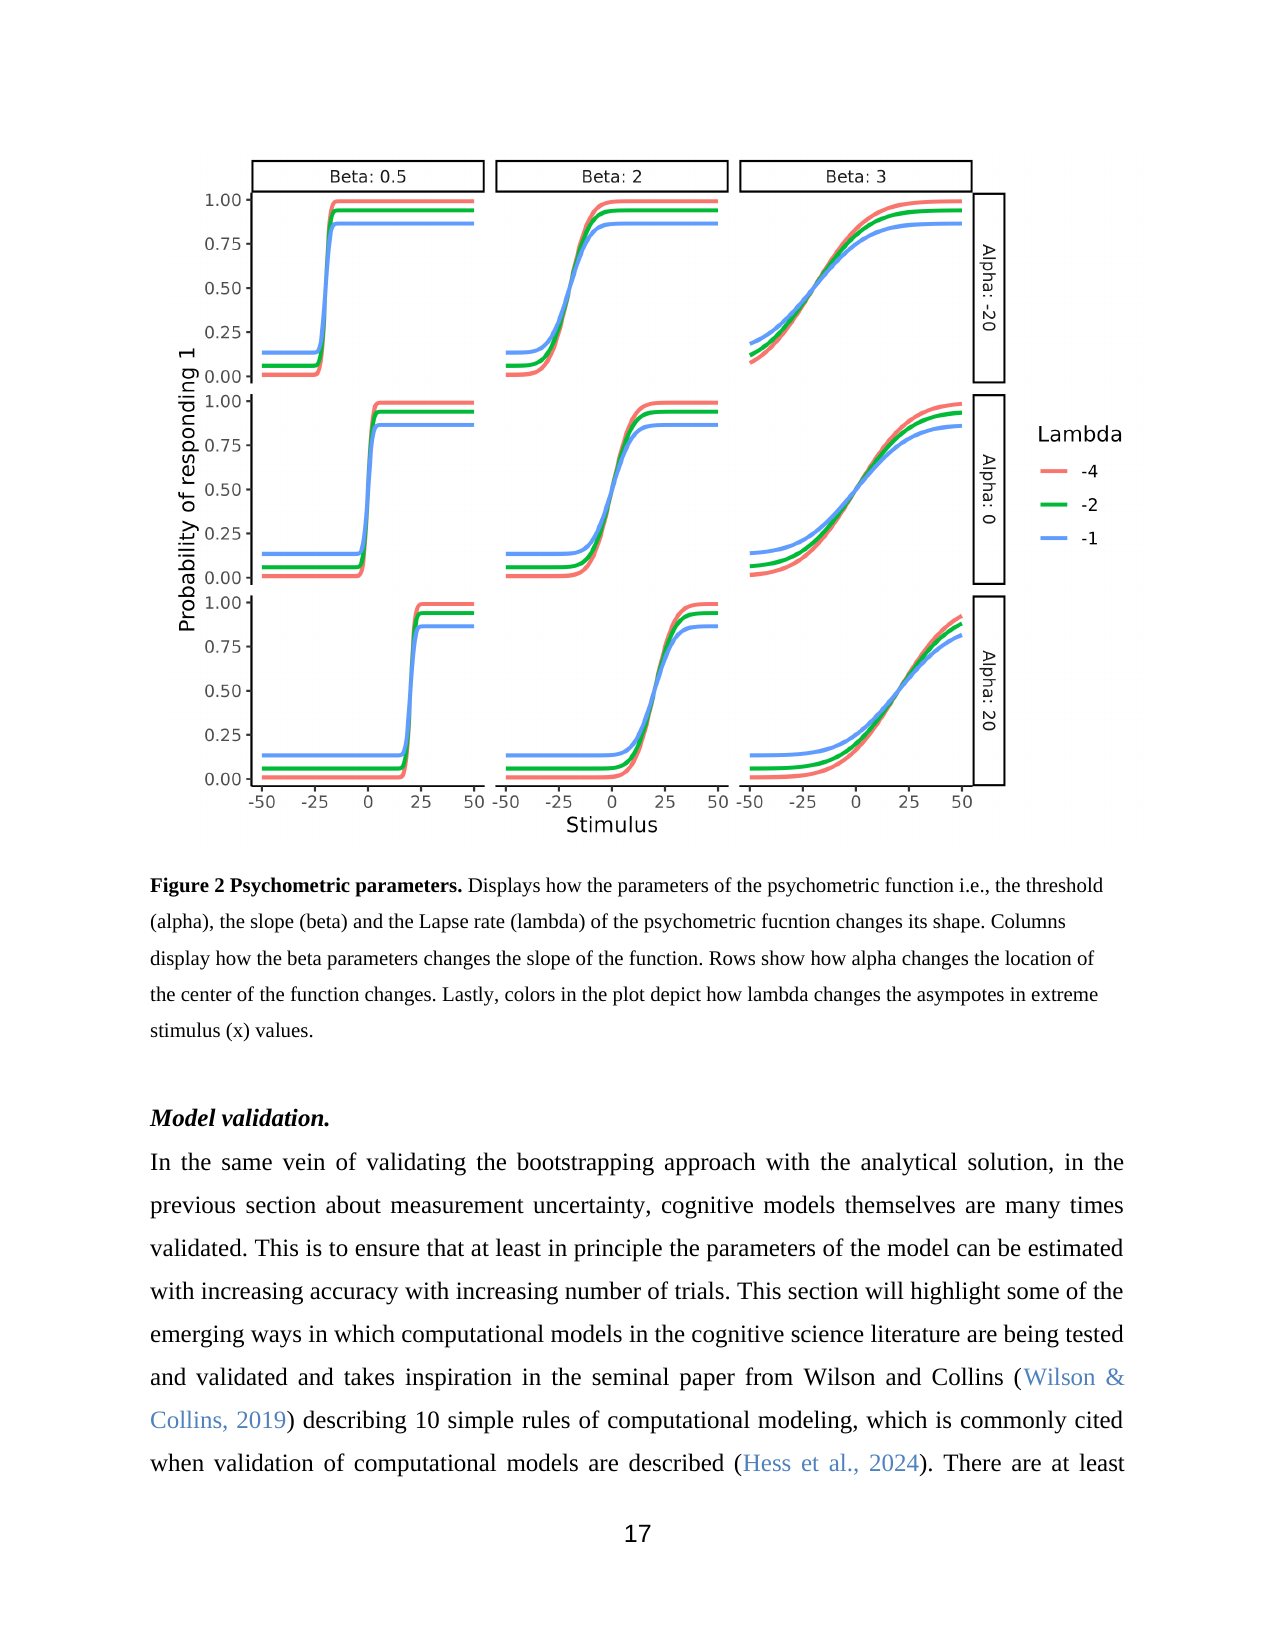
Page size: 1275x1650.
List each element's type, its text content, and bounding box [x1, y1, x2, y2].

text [150, 1147, 1125, 1477]
text Figure 2 Psychometric parameters. Displays how the parameters of the psychometric function i.e., the threshold (alpha), the slope (beta) and the Lapse rate (lambda) of the psychometric fucntion changes its shape. Columns display how the beta parameters changes the slope of the function. Rows show how alpha changes the location of the center of the function changes. Lastly, colors in the plot depict how lambda changes the asympotes in extreme stimulus (x) values. [150, 873, 1125, 1042]
subtitle Model validation. [150, 1103, 1125, 1132]
picture [168, 150, 1144, 847]
